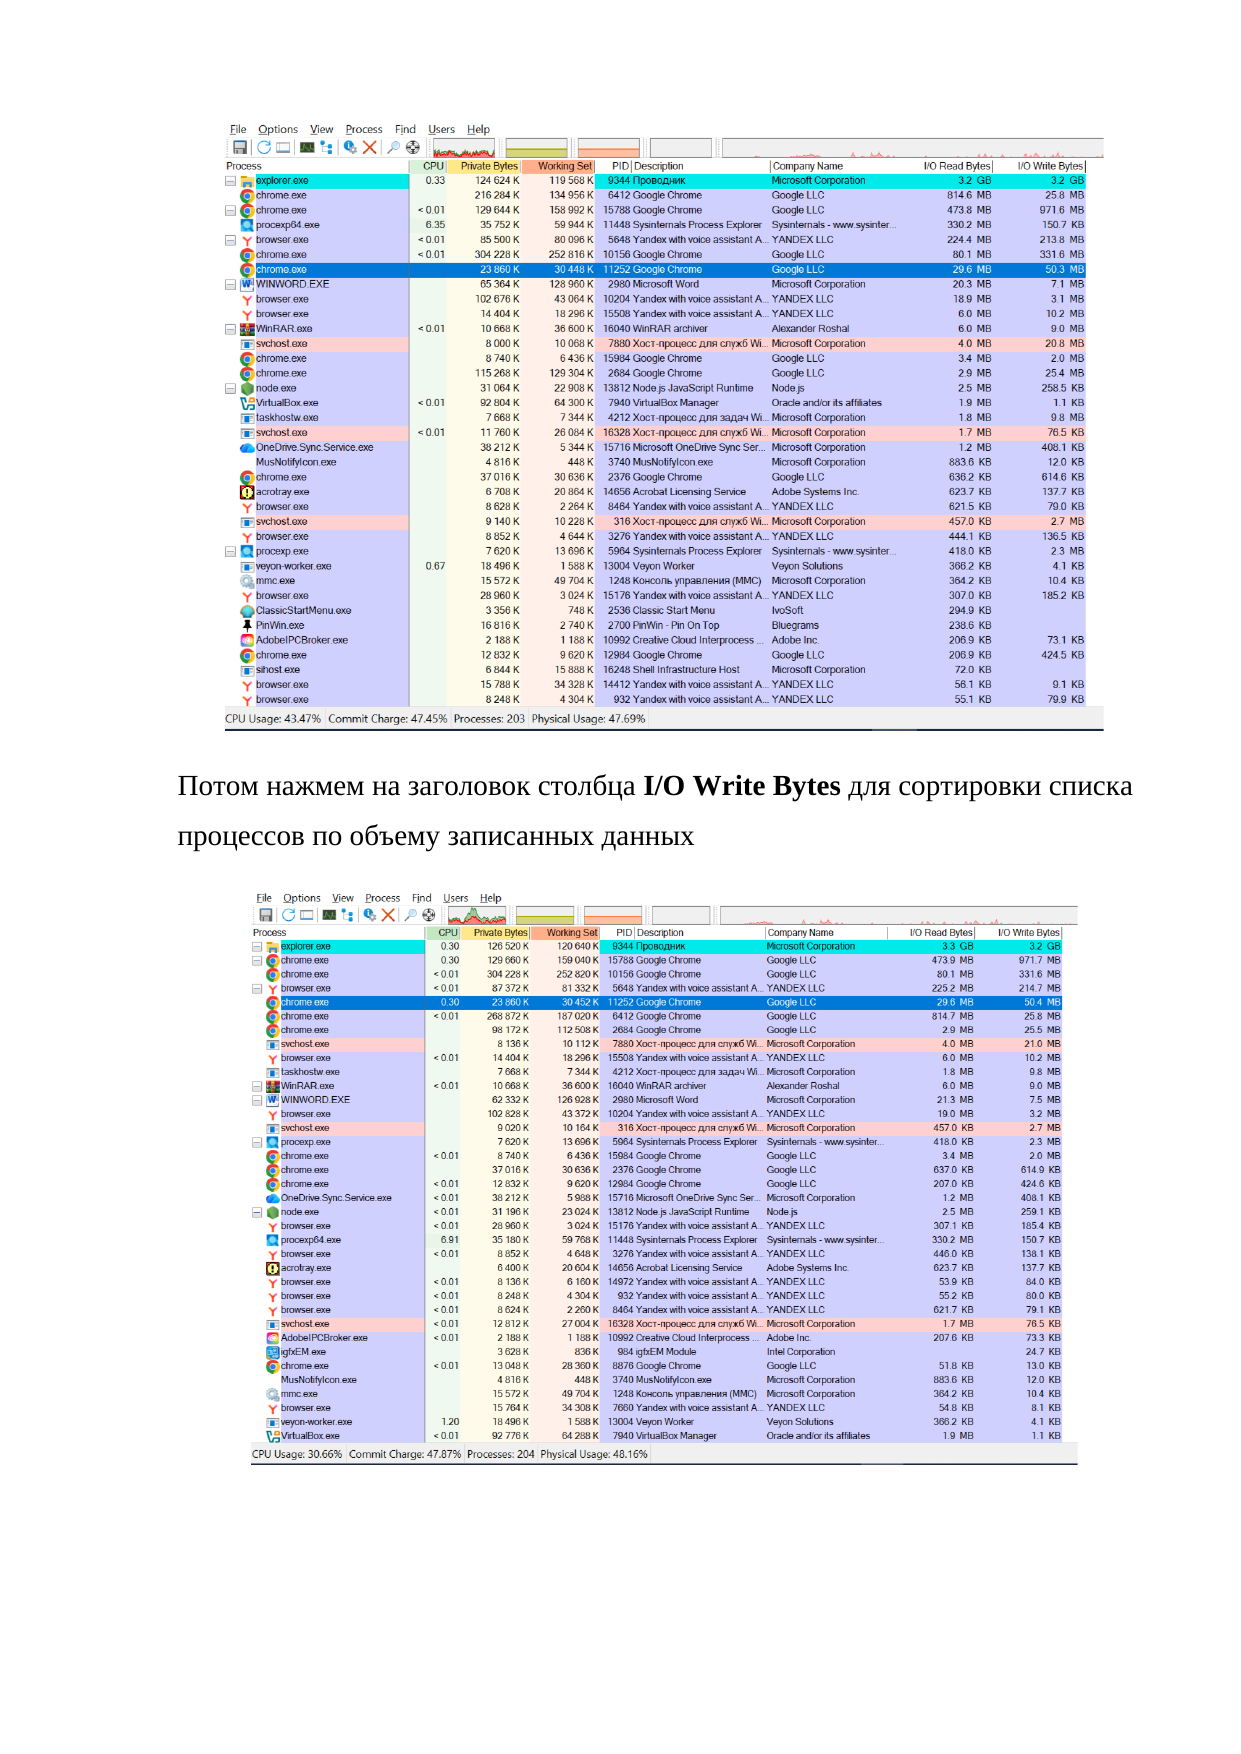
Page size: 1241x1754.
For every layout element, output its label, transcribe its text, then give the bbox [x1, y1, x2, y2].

picture [251, 889, 1078, 1465]
picture [225, 118, 1104, 731]
text Потом нажмем на заголовок столбца I/O Write Bytes для сортировки списка процессов по объему записанных данных [177, 768, 1152, 852]
